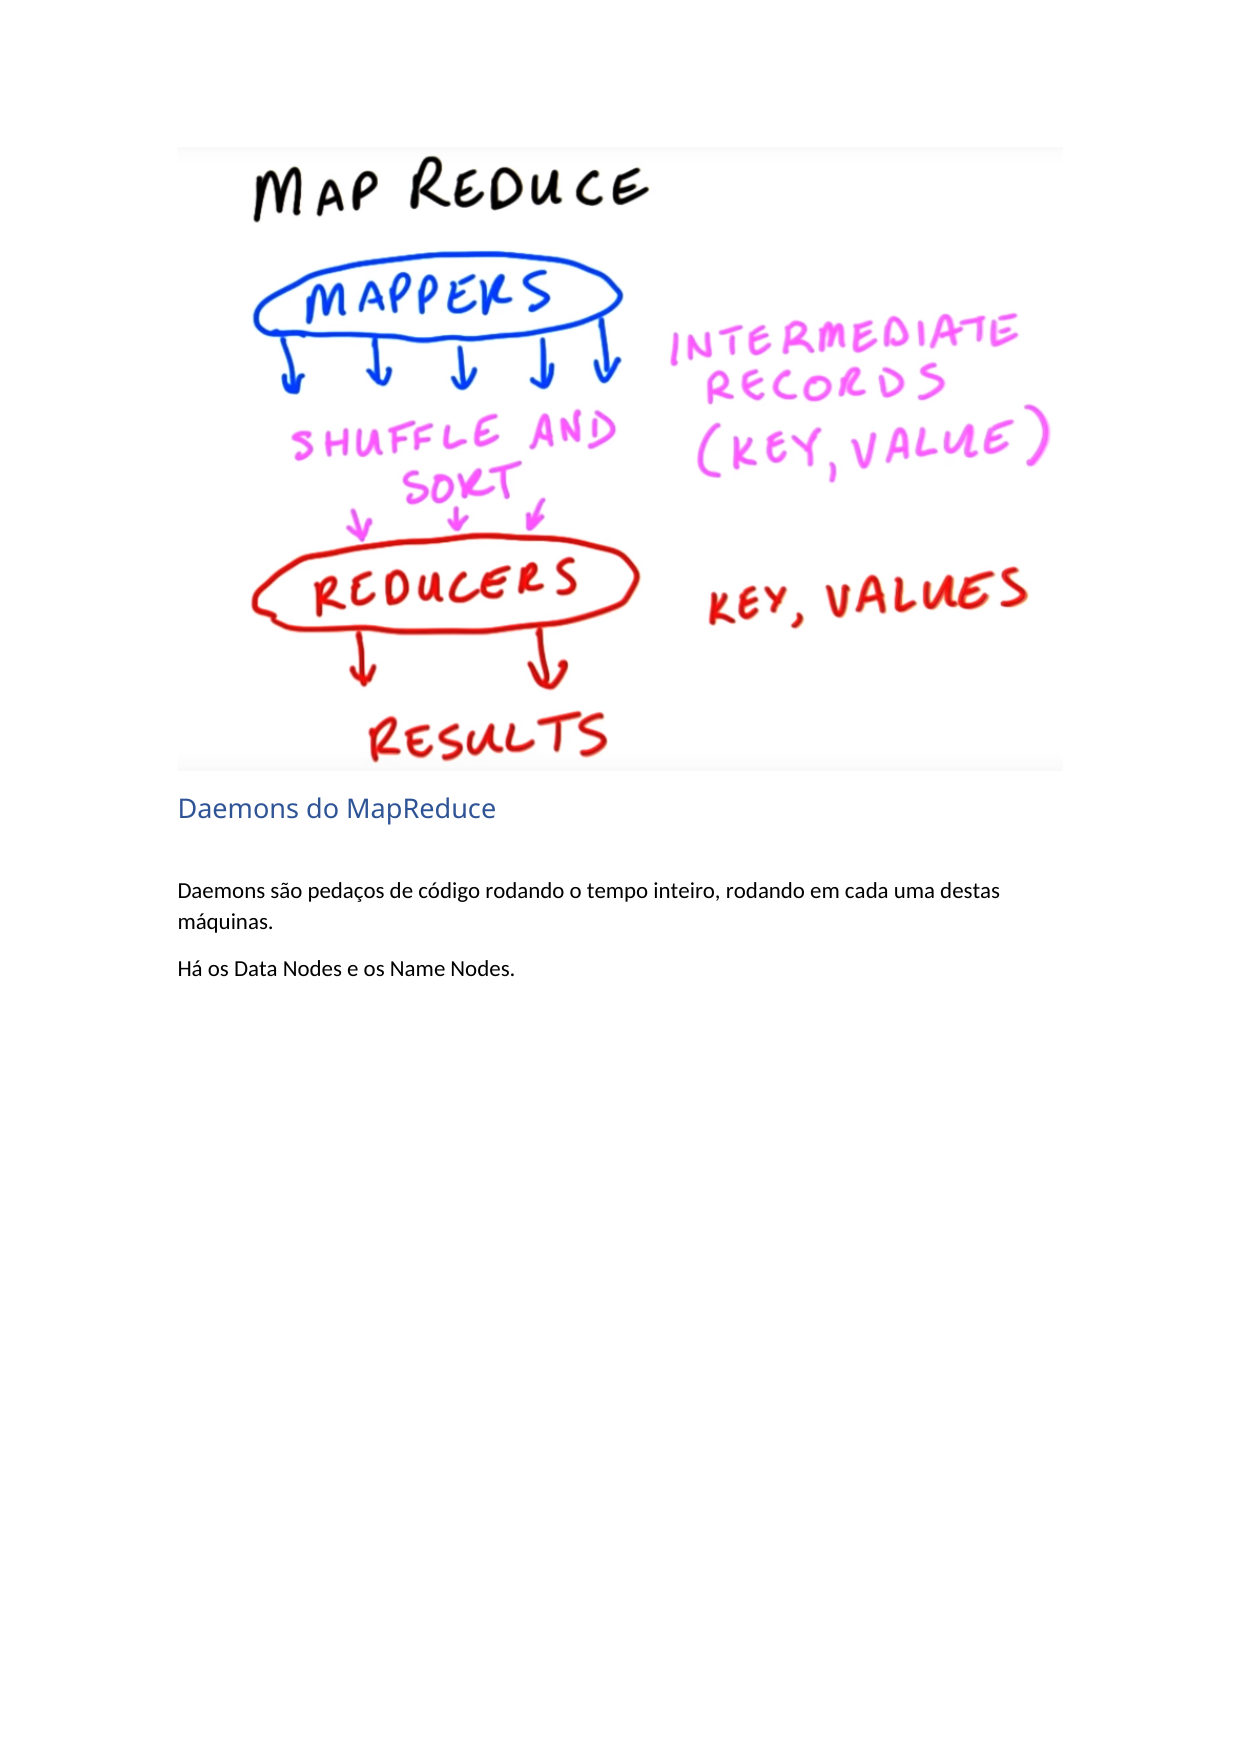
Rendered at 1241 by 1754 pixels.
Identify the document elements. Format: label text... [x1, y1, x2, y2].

picture [177, 147, 1063, 771]
subtitle Daemons do MapReduce [177, 790, 1063, 827]
text Há os Data Nodes e os Name Nodes. [177, 954, 1063, 982]
text Daemons são pedaços de código rodando o tempo inteiro, rodando em cada uma destas máquinas. [177, 877, 1063, 935]
